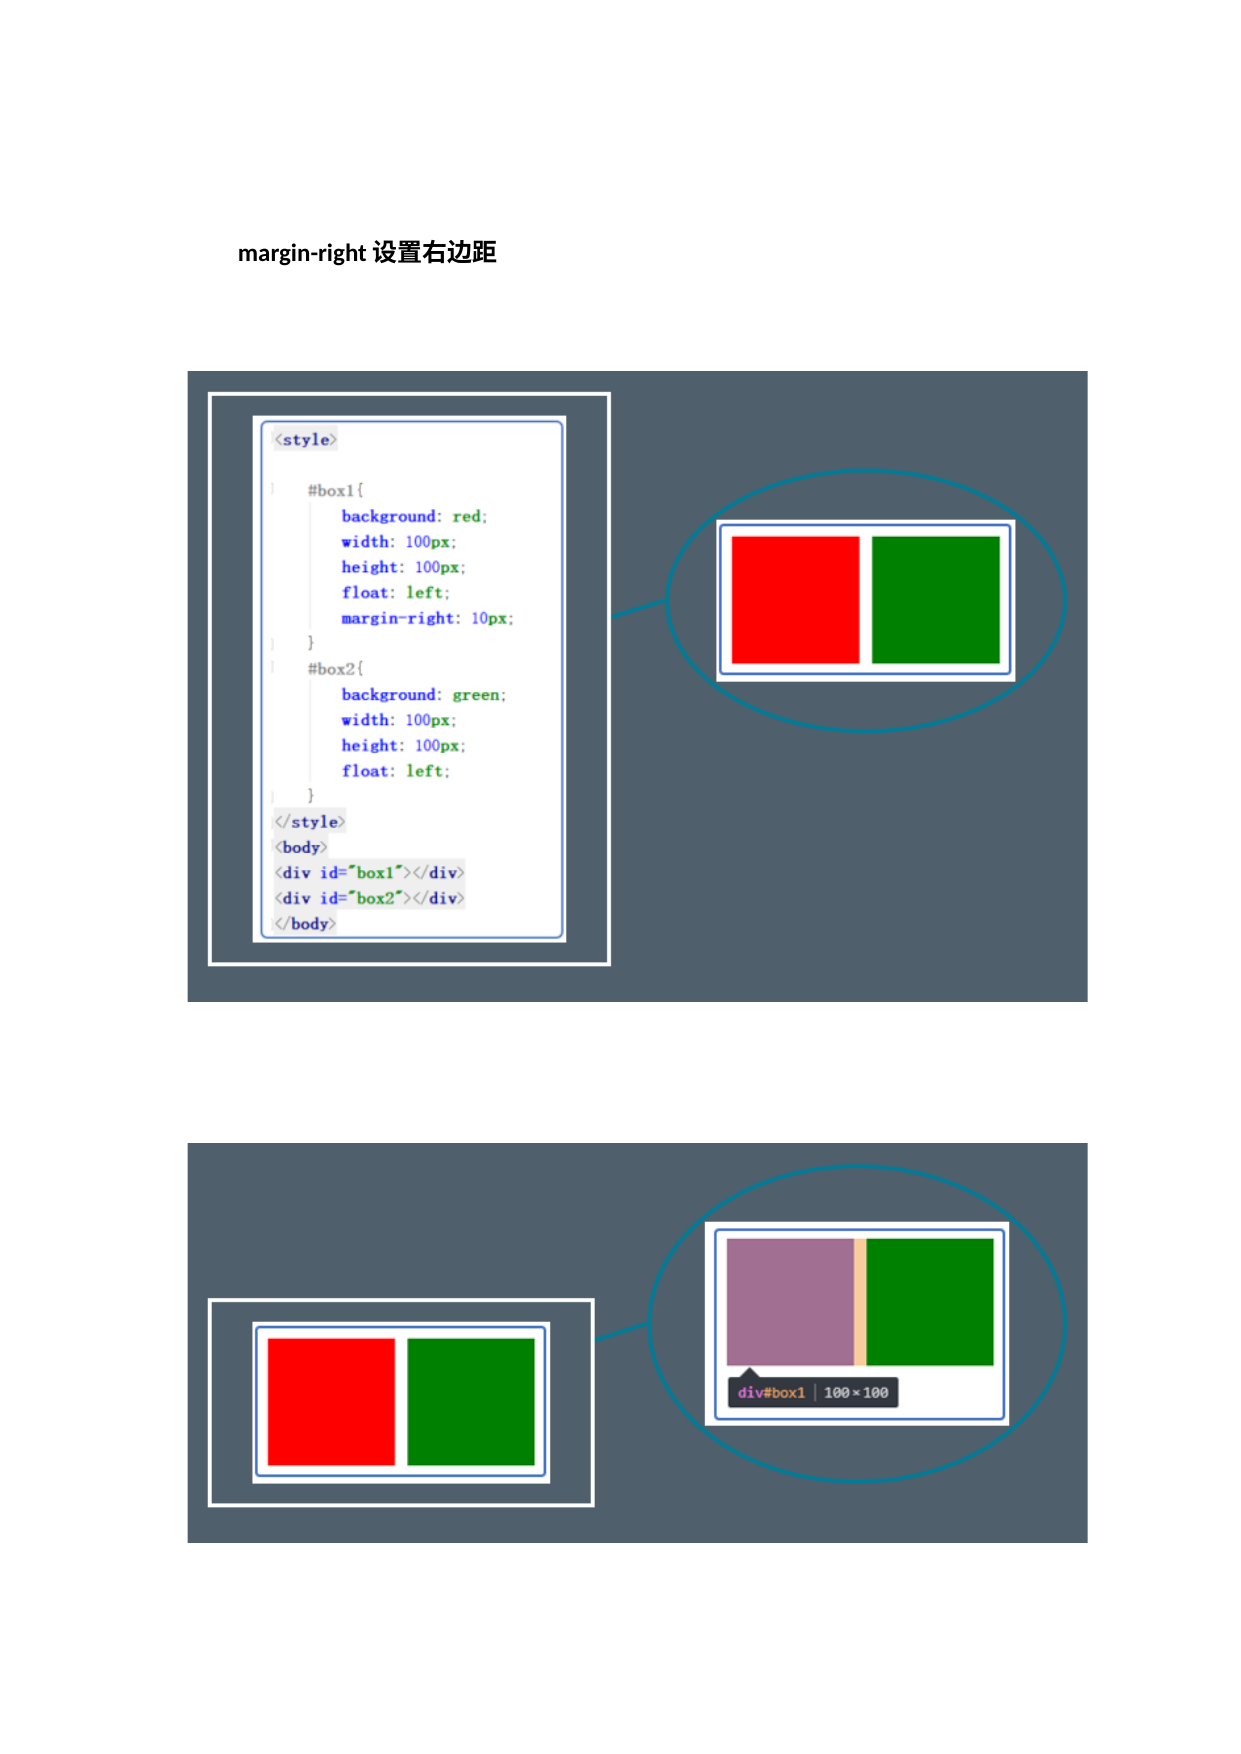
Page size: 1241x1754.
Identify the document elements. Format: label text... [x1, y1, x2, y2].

subtitle margin-right 设置右边距 [187, 236, 1053, 269]
picture [187, 1143, 1088, 1543]
picture [187, 371, 1088, 1002]
